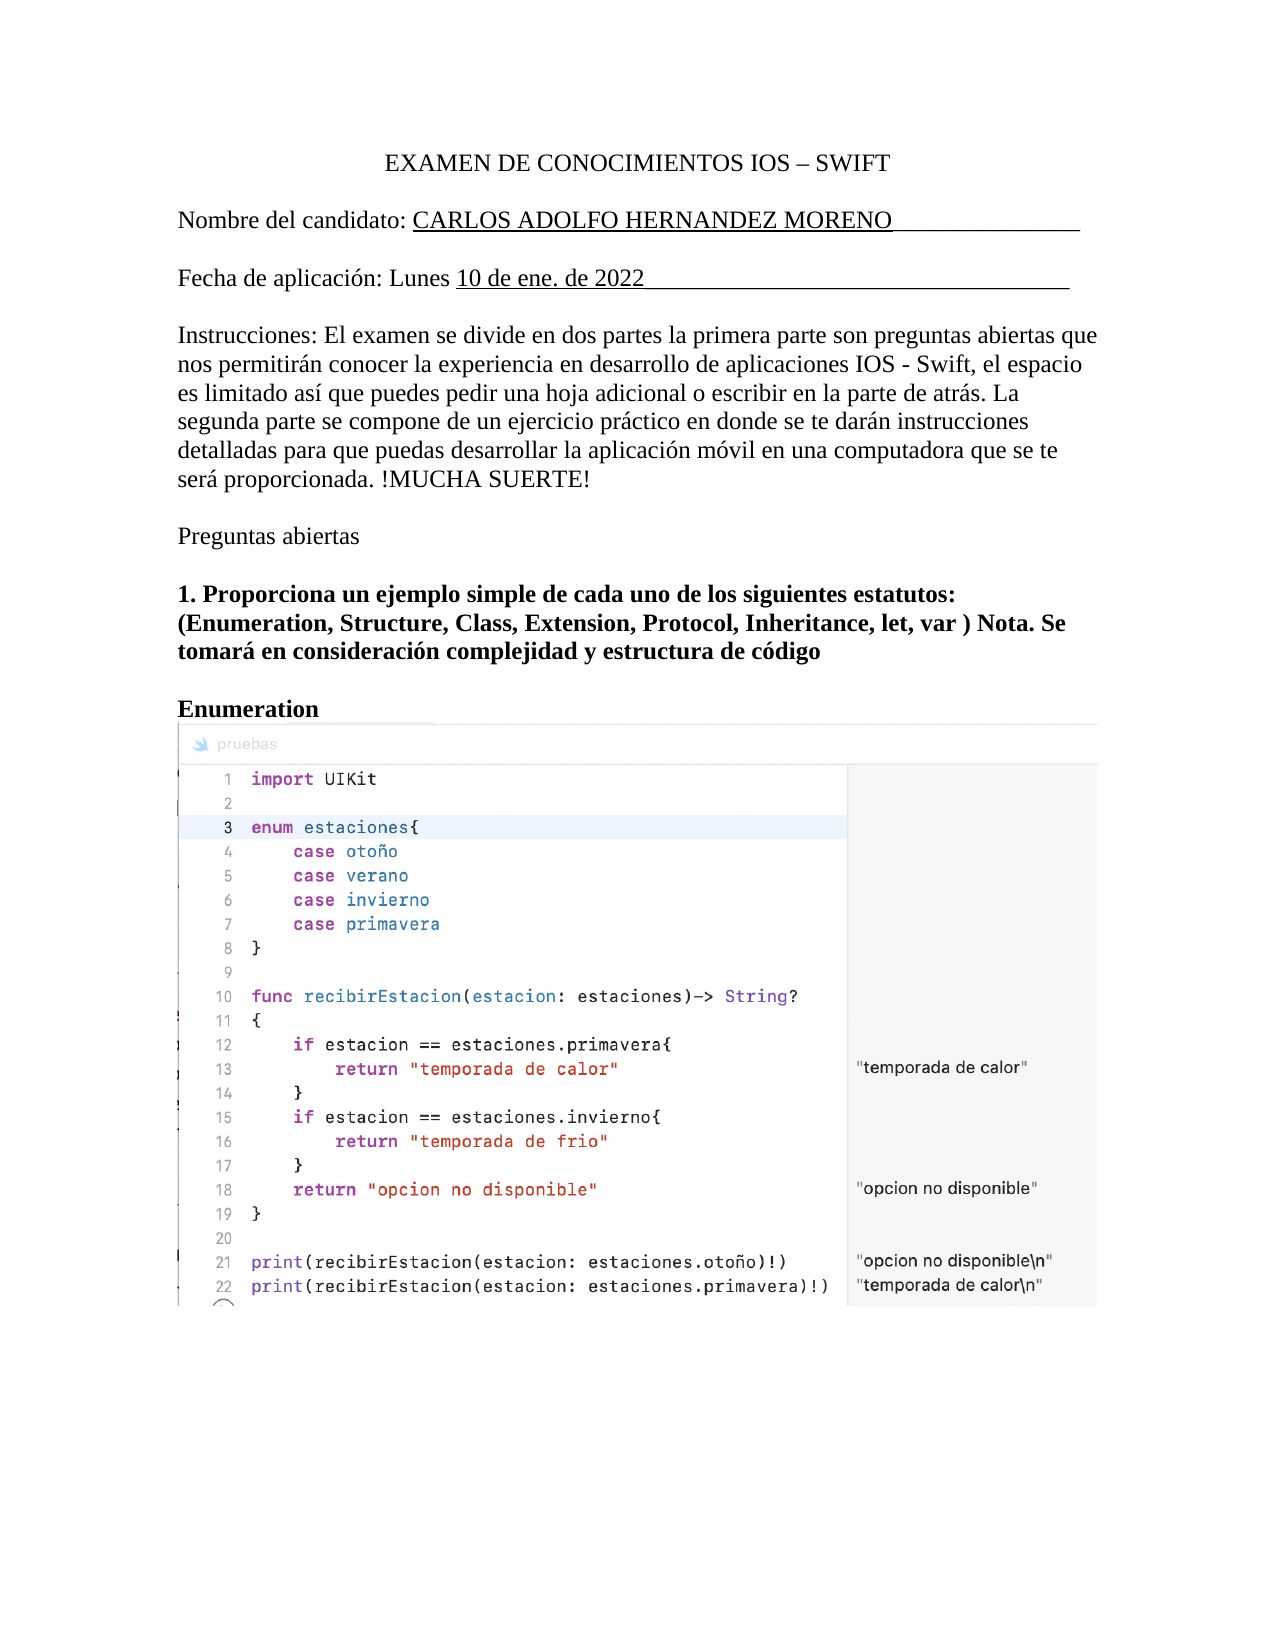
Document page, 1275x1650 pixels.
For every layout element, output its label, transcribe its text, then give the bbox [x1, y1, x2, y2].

text Nombre del candidato: CARLOS ADOLFO HERNANDEZ MORENO_______________ [177, 205, 1098, 234]
text 1. Proporciona un ejemplo simple de cada uno de los siguientes estatutos: (Enumeration, Structure, Class, Extension, Protocol, Inheritance, let, var ) Nota. Se tomará en consideración complejidad y estructura de código [177, 579, 1098, 665]
text Enumeration [177, 694, 1098, 722]
text EXAMEN DE CONOCIMIENTOS IOS – SWIFT [177, 148, 1098, 176]
text Fecha de aplicación: Lunes 10 de ene. de 2022__________________________________ [177, 263, 1098, 291]
text Preguntas abiertas [177, 521, 1098, 550]
text Instrucciones: El examen se divide en dos partes la primera parte son preguntas abiertas que nos permitirán conocer la experiencia en desarrollo de aplicaciones IOS - Swift, el espacio es limitado así que puedes pedir una hoja adicional o escribir en la parte de atrás. La segunda parte se compone de un ejercicio práctico en donde se te darán instrucciones detalladas para que puedas desarrollar la aplicación móvil en una computadora que se te será proporcionada. !MUCHA SUERTE! [177, 320, 1098, 493]
picture [177, 722, 1098, 1306]
